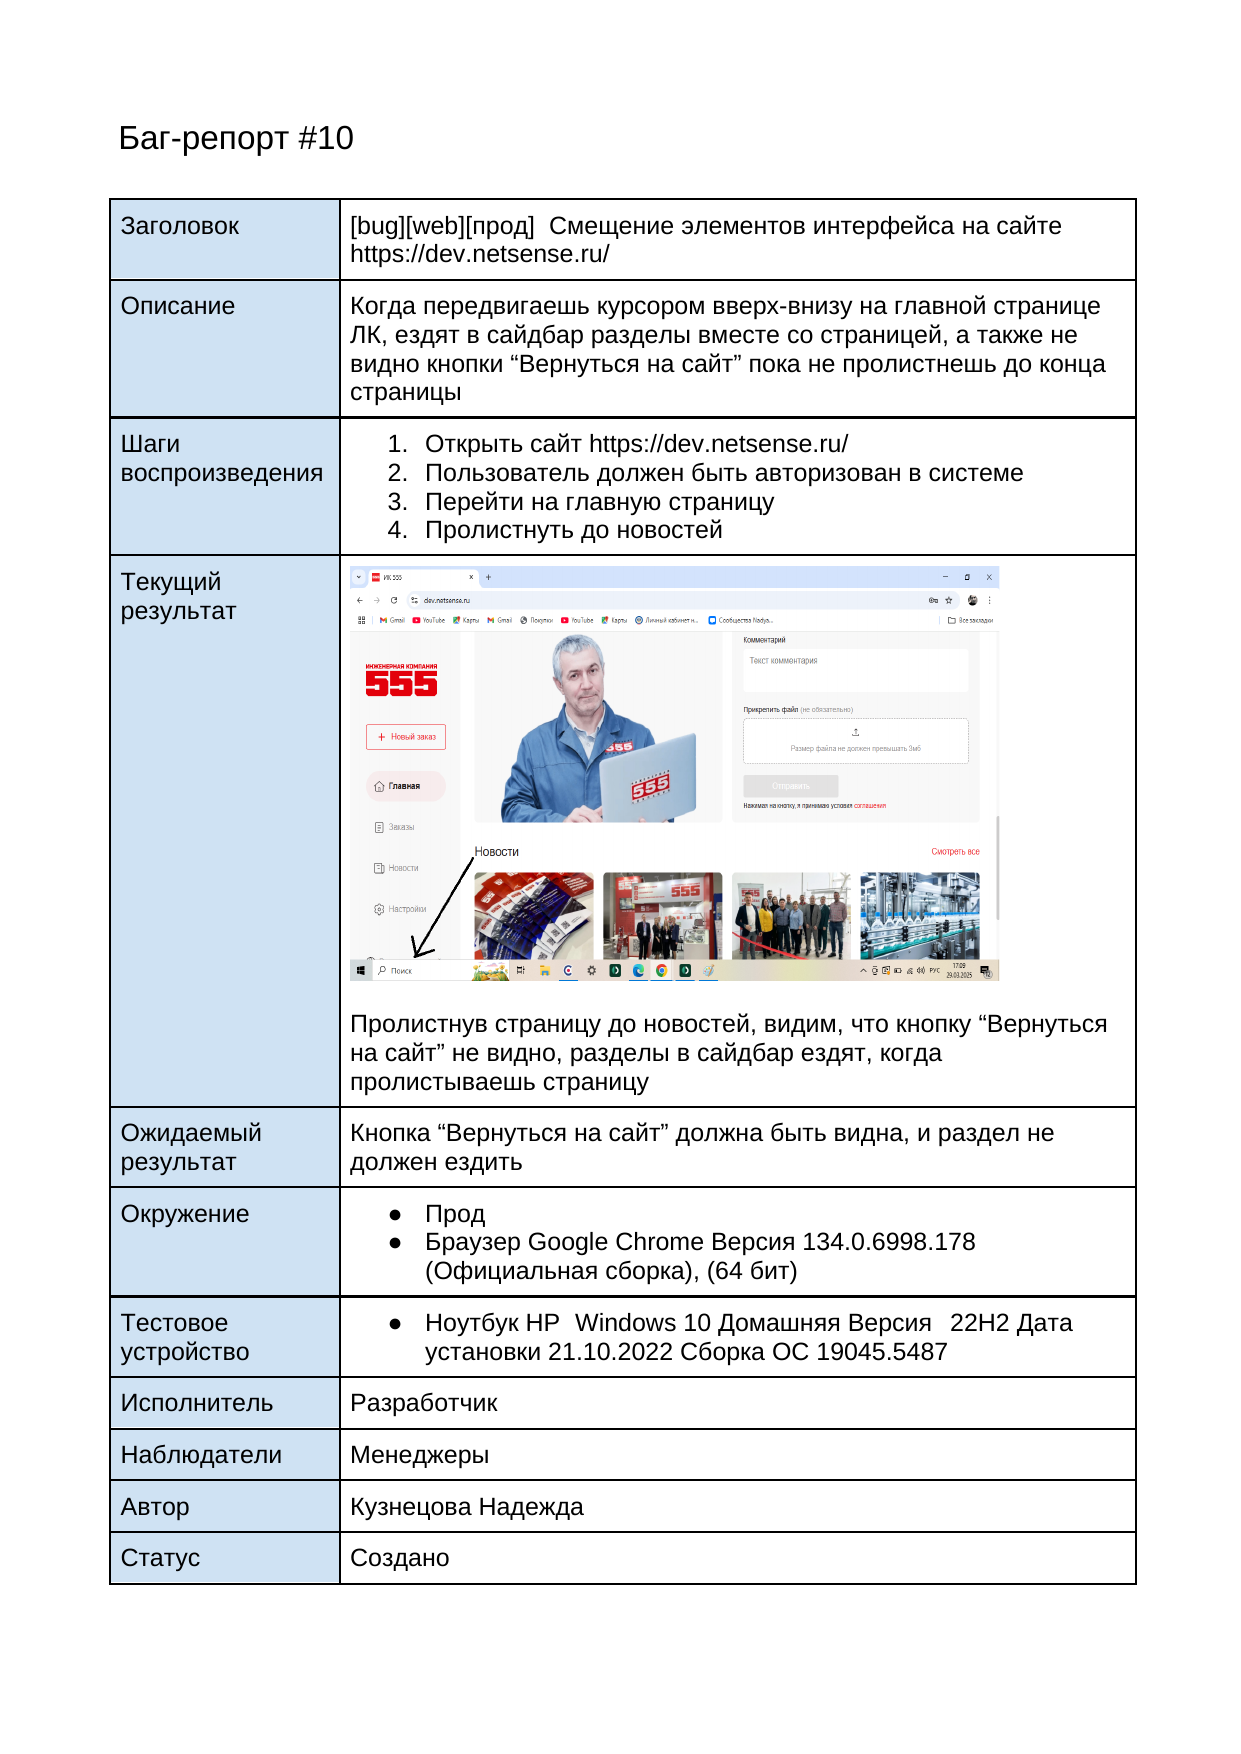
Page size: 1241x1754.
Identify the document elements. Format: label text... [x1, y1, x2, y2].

table_cell Ожидаемый результат [111, 1108, 339, 1186]
table_cell Открыть сайт https://dev.netsense.ru/ Пользователь должен быть авторизован в системе Перейти на главную страницу Пролистнуть до новостей [341, 419, 1135, 554]
table_cell Разработчик [341, 1378, 1135, 1427]
table_cell Наблюдатели [111, 1430, 339, 1479]
table_cell Описание [111, 281, 339, 416]
table_header Заголовок [111, 200, 339, 278]
table_cell Текущий результат [111, 556, 339, 1106]
table_cell Когда передвигаешь курсором вверх-внизу на главной странице ЛК, ездят в сайдбар разделы вместе со страницей, а также не видно кнопки “Вернуться на сайт” пока не пролистнешь до конца страницы [341, 281, 1135, 416]
table_cell Прод Браузер Google Chrome Версия 134.0.6998.178 (Официальная сборка), (64 бит) [341, 1188, 1135, 1295]
table_cell Исполнитель [111, 1378, 339, 1427]
table_cell Автор [111, 1481, 339, 1531]
table_cell Кнопка “Вернуться на сайт” должна быть видна, и раздел не должен ездить [341, 1108, 1135, 1186]
table_cell Окружение [111, 1188, 339, 1295]
text Баг-репорт #10 [118, 118, 1122, 156]
table_cell Кузнецова Надежда [341, 1481, 1135, 1531]
table_header [bug][web][прод] Смещение элементов интерфейса на сайте https://dev.netsense.ru/ [341, 200, 1135, 278]
table_cell Тестовое устройство [111, 1298, 339, 1376]
picture [350, 566, 1000, 981]
table_cell Шаги воспроизведения [111, 419, 339, 554]
table_cell Создано [341, 1533, 1135, 1582]
table_cell Менеджеры [341, 1430, 1135, 1479]
table_cell Ноутбук HP Windows 10 Домашняя Версия 22H2 Дата установки 21.‎10.‎2022 Сборка ОС 19045.5487 [341, 1298, 1135, 1376]
table_cell Пролистнув страницу до новостей, видим, что кнопку “Вернуться на сайт” не видно, разделы в сайдбар ездят, когда пролистываешь страницу [341, 556, 1135, 1106]
table_cell Статус [111, 1533, 339, 1582]
